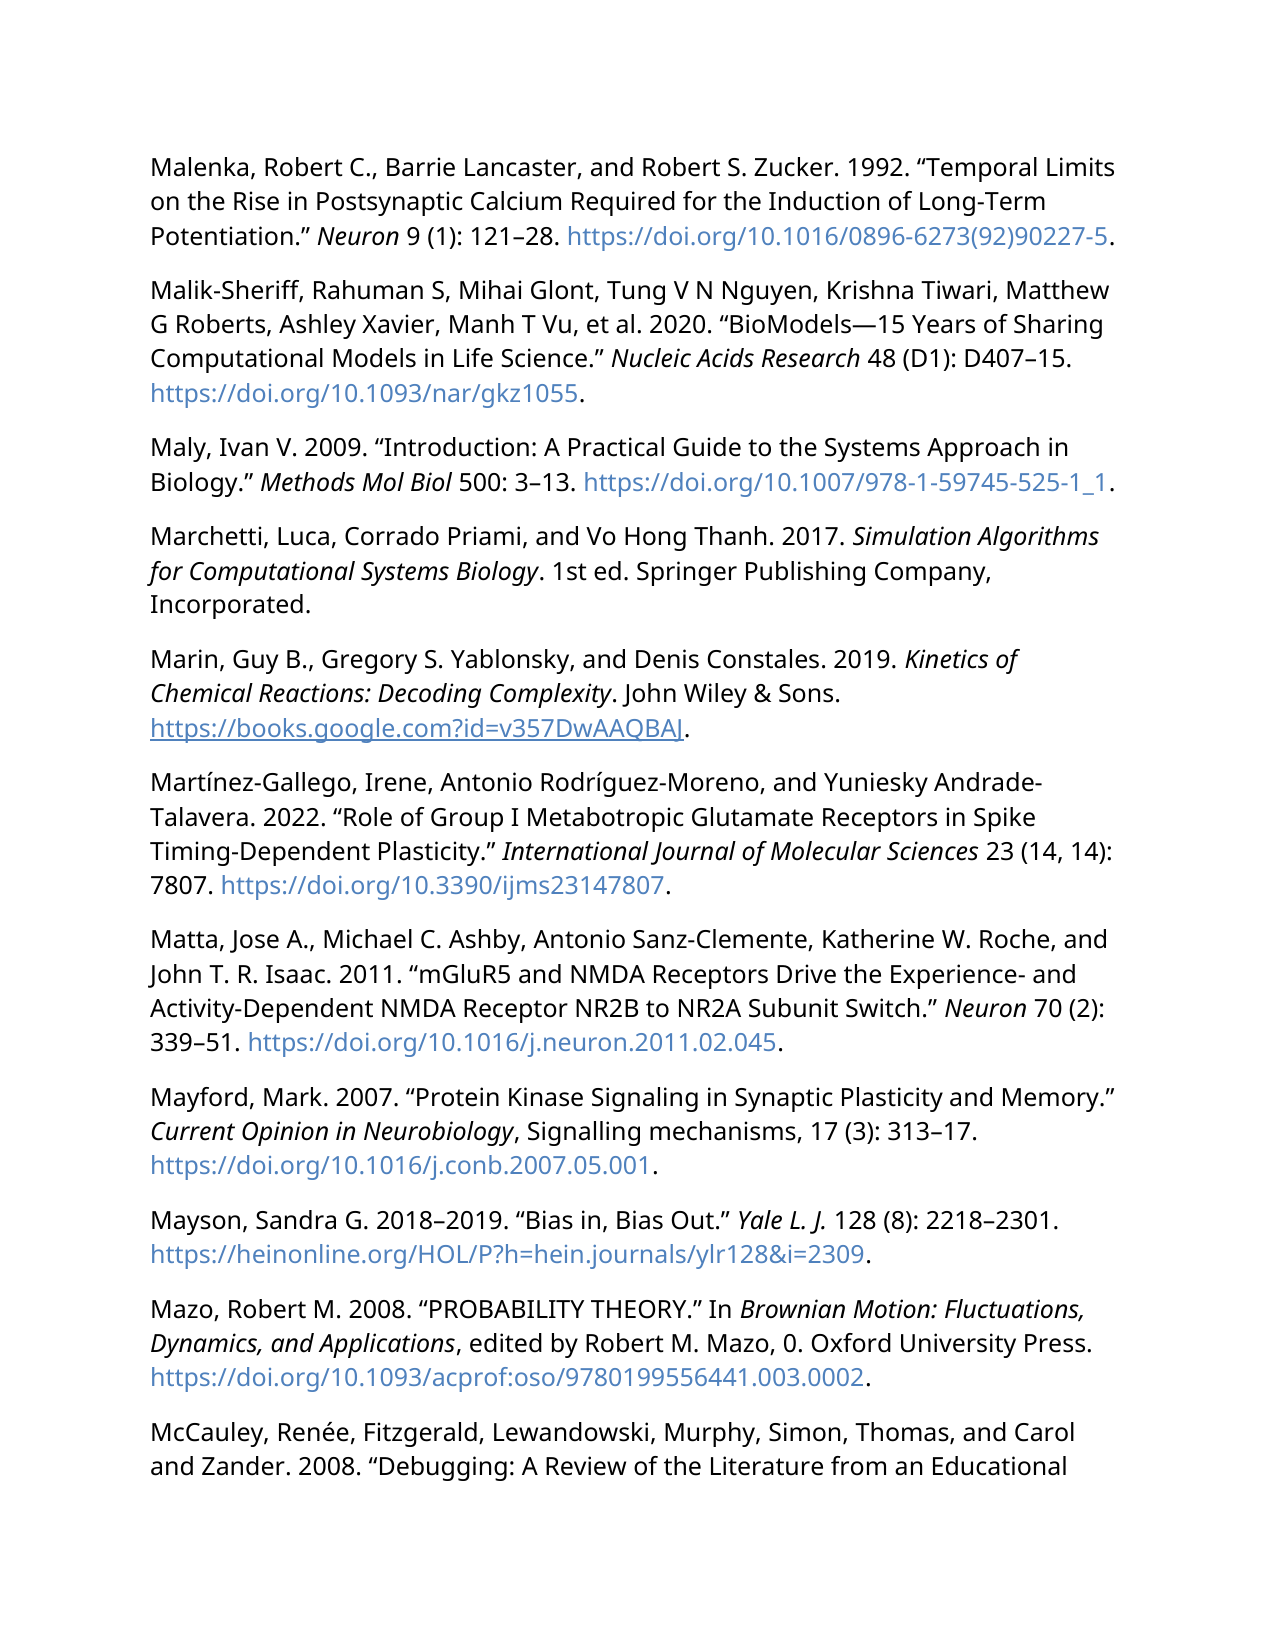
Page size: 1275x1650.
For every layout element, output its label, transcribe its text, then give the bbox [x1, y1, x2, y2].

text Mayford, Mark. 2007. “Protein Kinase Signaling in Synaptic Plasticity and Memory.” Current Opinion in Neurobiology, Signalling mechanisms, 17 (3): 313–17. https://doi.org/10.1016/j.conb.2007.05.001. [150, 1079, 1125, 1181]
text Martínez-Gallego, Irene, Antonio Rodríguez-Moreno, and Yuniesky Andrade-Talavera. 2022. “Role of Group I Metabotropic Glutamate Receptors in Spike Timing-Dependent Plasticity.” International Journal of Molecular Sciences 23 (14, 14): 7807. https://doi.org/10.3390/ijms23147807. [150, 765, 1125, 901]
text Mayson, Sandra G. 2018–2019. “Bias in, Bias Out.” Yale L. J. 128 (8): 2218–2301. https://heinonline.org/HOL/P?h=hein.journals/ylr128&i=2309. [150, 1202, 1125, 1270]
text Malik-Sheriff, Rahuman S, Mihai Glont, Tung V N Nguyen, Krishna Tiwari, Matthew G Roberts, Ashley Xavier, Manh T Vu, et al. 2020. “BioModels—15 Years of Sharing Computational Models in Life Science.” Nucleic Acids Research 48 (D1): D407–15. https://doi.org/10.1093/nar/gkz1055. [150, 273, 1125, 409]
text Marchetti, Luca, Corrado Priami, and Vo Hong Thanh. 2017. Simulation Algorithms for Computational Systems Biology. 1st ed. Springer Publishing Company, Incorporated. [150, 519, 1125, 621]
text Maly, Ivan V. 2009. “Introduction: A Practical Guide to the Systems Approach in Biology.” Methods Mol Biol 500: 3–13. https://doi.org/10.1007/978-1-59745-525-1_1. [150, 430, 1125, 498]
text Matta, Jose A., Michael C. Ashby, Antonio Sanz-Clemente, Katherine W. Roche, and John T. R. Isaac. 2011. “mGluR5 and NMDA Receptors Drive the Experience- and Activity-Dependent NMDA Receptor NR2B to NR2A Subunit Switch.” Neuron 70 (2): 339–51. https://doi.org/10.1016/j.neuron.2011.02.045. [150, 922, 1125, 1058]
text Mazo, Robert M. 2008. “PROBABILITY THEORY.” In Brownian Motion: Fluctuations, Dynamics, and Applications, edited by Robert M. Mazo, 0. Oxford University Press. https://doi.org/10.1093/acprof:oso/9780199556441.003.0002. [150, 1291, 1125, 1393]
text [150, 1414, 1125, 1482]
text Marin, Guy B., Gregory S. Yablonsky, and Denis Constales. 2019. Kinetics of Chemical Reactions: Decoding Complexity. John Wiley & Sons. https://books.google.com?id=v357DwAAQBAJ. [150, 642, 1125, 744]
text Malenka, Robert C., Barrie Lancaster, and Robert S. Zucker. 1992. “Temporal Limits on the Rise in Postsynaptic Calcium Required for the Induction of Long-Term Potentiation.” Neuron 9 (1): 121–28. https://doi.org/10.1016/0896-6273(92)90227-5. [150, 150, 1125, 252]
